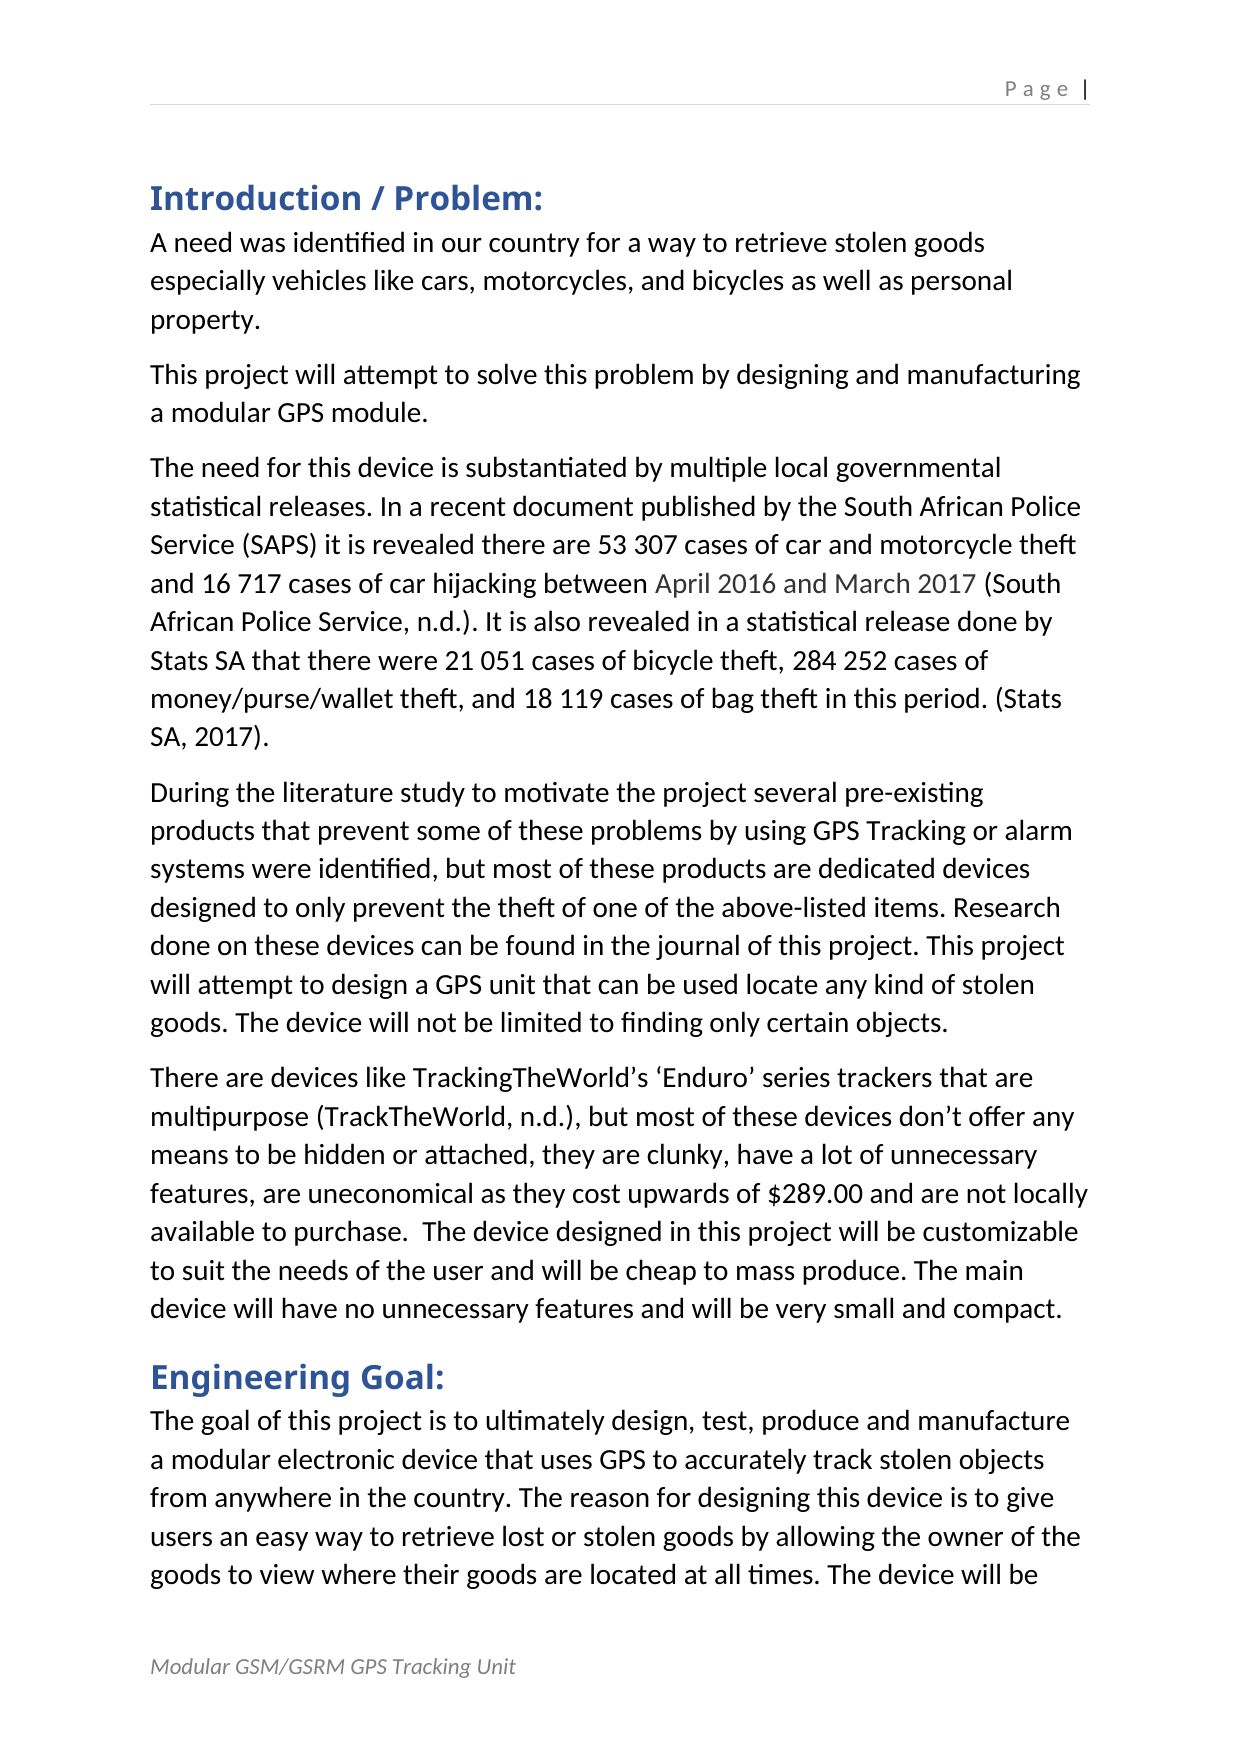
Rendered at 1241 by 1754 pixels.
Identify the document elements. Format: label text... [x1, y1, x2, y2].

text The need for this device is substantiated by multiple local governmental statistical releases. In a recent document published by the South African Police Service (SAPS) it is revealed there are 53 307 cases of car and motorcycle theft and 16 717 cases of car hijacking between April 2016 and March 2017 . It is also revealed in a statistical release done by Stats SA that there were 21 051 cases of bicycle theft, 284 252 cases of money/purse/wallet theft, and 18 119 cases of bag theft in this period.. [150, 449, 1090, 754]
text A need was identified in our country for a way to retrieve stolen goods especially vehicles like cars, motorcycles, and bicycles as well as personal property. [150, 224, 1090, 336]
subtitle Engineering Goal: [150, 1353, 1090, 1399]
subtitle Introduction / Problem: [150, 175, 1090, 220]
text During the literature study to motivate the project several pre-existing products that prevent some of these problems by using GPS Tracking or alarm systems were identified, but most of these products are dedicated devices designed to only prevent the theft of one of the above-listed items. Research done on these devices can be found in the journal of this project. This project will attempt to design a GPS unit that can be used locate any kind of stolen goods. The device will not be limited to finding only certain objects. [150, 774, 1090, 1040]
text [150, 1402, 1090, 1592]
text There are devices like TrackingTheWorld’s ‘Enduro’ series trackers that are multipurpose, but most of these devices don’t offer any means to be hidden or attached, they are clunky, have a lot of unnecessary features, are uneconomical as they cost upwards of $289.00 and are not locally available to purchase. The device designed in this project will be customizable to suit the needs of the user and will be cheap to mass produce. The main device will have no unnecessary features and will be very small and compact. [150, 1059, 1090, 1326]
text This project will attempt to solve this problem by designing and manufacturing a modular GPS module. [150, 356, 1090, 430]
